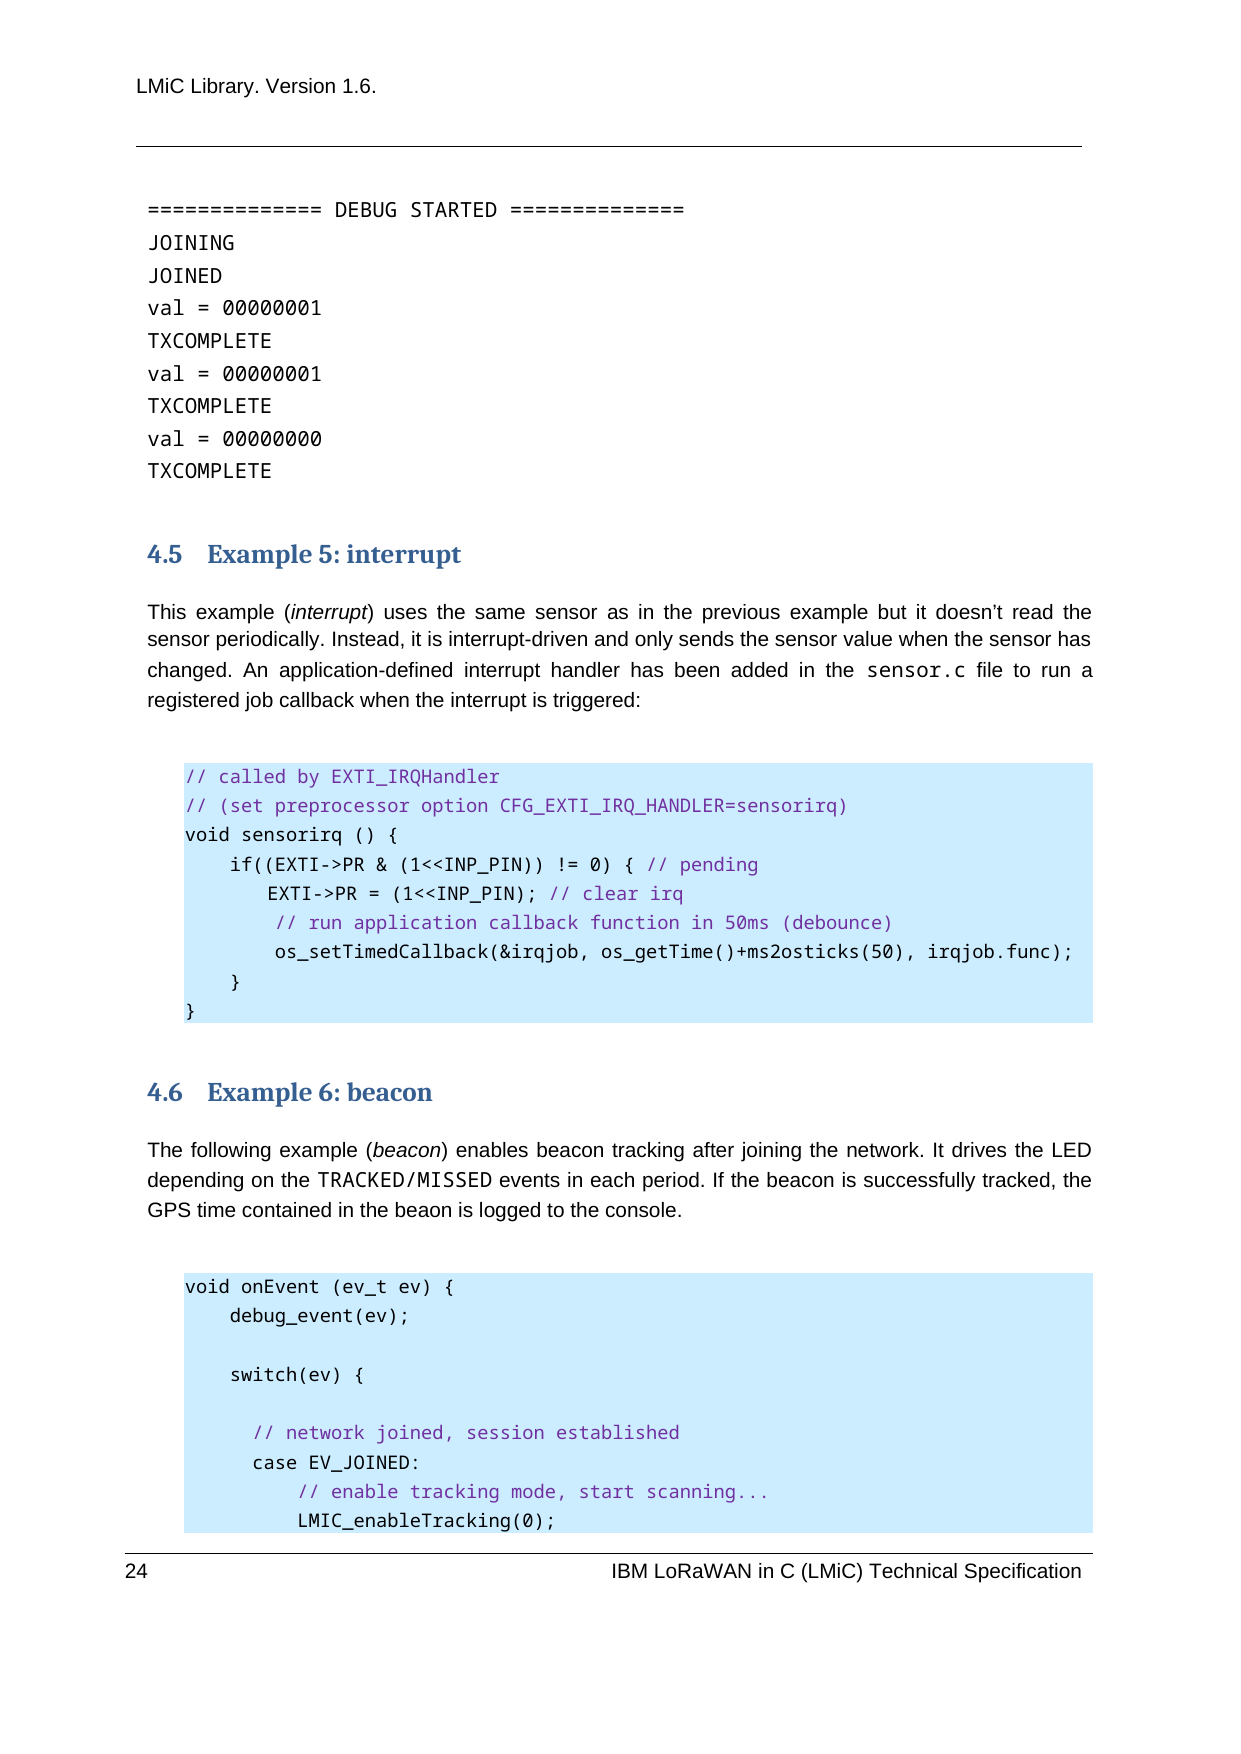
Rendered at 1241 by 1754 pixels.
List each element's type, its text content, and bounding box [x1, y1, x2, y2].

text JOINING [147, 228, 1093, 257]
text val = 00000001 [147, 293, 1093, 322]
text JOINED [147, 261, 1093, 289]
text This example (interrupt) uses the same sensor as in the previous example but it doesn’t read the sensor periodically. Instead, it is interrupt-driven and only sends the sensor value when the sensor has changed. An application-defined interrupt handler has been added in the sensor.c file to run a registered job callback when the interrupt is triggered: [147, 600, 1093, 711]
list case EV_JOINED: [184, 1449, 1093, 1474]
list // called by EXTI_IRQHandler [184, 763, 1093, 789]
subtitle Example 6: beacon [147, 1077, 1093, 1108]
list void sensorirq () { [184, 822, 1093, 847]
text The following example (beacon) enables beacon tracking after joining the network. It drives the LED depending on the TRACKED/MISSED events in each period. If the beacon is successfully tracked, the GPS time contained in the beaon is logged to the console. [147, 1137, 1093, 1221]
text val = 00000001 [147, 359, 1093, 387]
text ============== DEBUG STARTED ============== [147, 196, 1093, 224]
list EXTI->PR = (1<<INP_PIN); // clear irq [184, 880, 1093, 906]
list debug_event(ev); [184, 1303, 1093, 1328]
list } [184, 997, 1093, 1023]
list switch(ev) { [184, 1361, 1093, 1387]
subtitle Example 5: interrupt [147, 539, 1093, 570]
list // (set preprocessor option CFG_EXTI_IRQ_HANDLER=sensorirq) [184, 792, 1093, 818]
list // enable tracking mode, start scanning... [184, 1478, 1093, 1504]
list // run application callback function in 50ms (debounce) [184, 909, 1093, 935]
list void onEvent (ev_t ev) { [184, 1273, 1093, 1299]
list LMIC_enableTracking(0); [184, 1507, 1093, 1533]
list // network joined, session established [184, 1420, 1093, 1445]
text TXCOMPLETE [147, 391, 1093, 420]
list os_setTimedCallback(&irqjob, os_getTime()+ms2osticks(50), irqjob.func); [184, 939, 1093, 964]
text TXCOMPLETE [147, 456, 1093, 485]
text val = 00000000 [147, 424, 1093, 452]
text TXCOMPLETE [147, 326, 1093, 354]
list if((EXTI->PR & (1<<INP_PIN)) != 0) { // pending [184, 851, 1093, 877]
list } [184, 968, 1093, 994]
